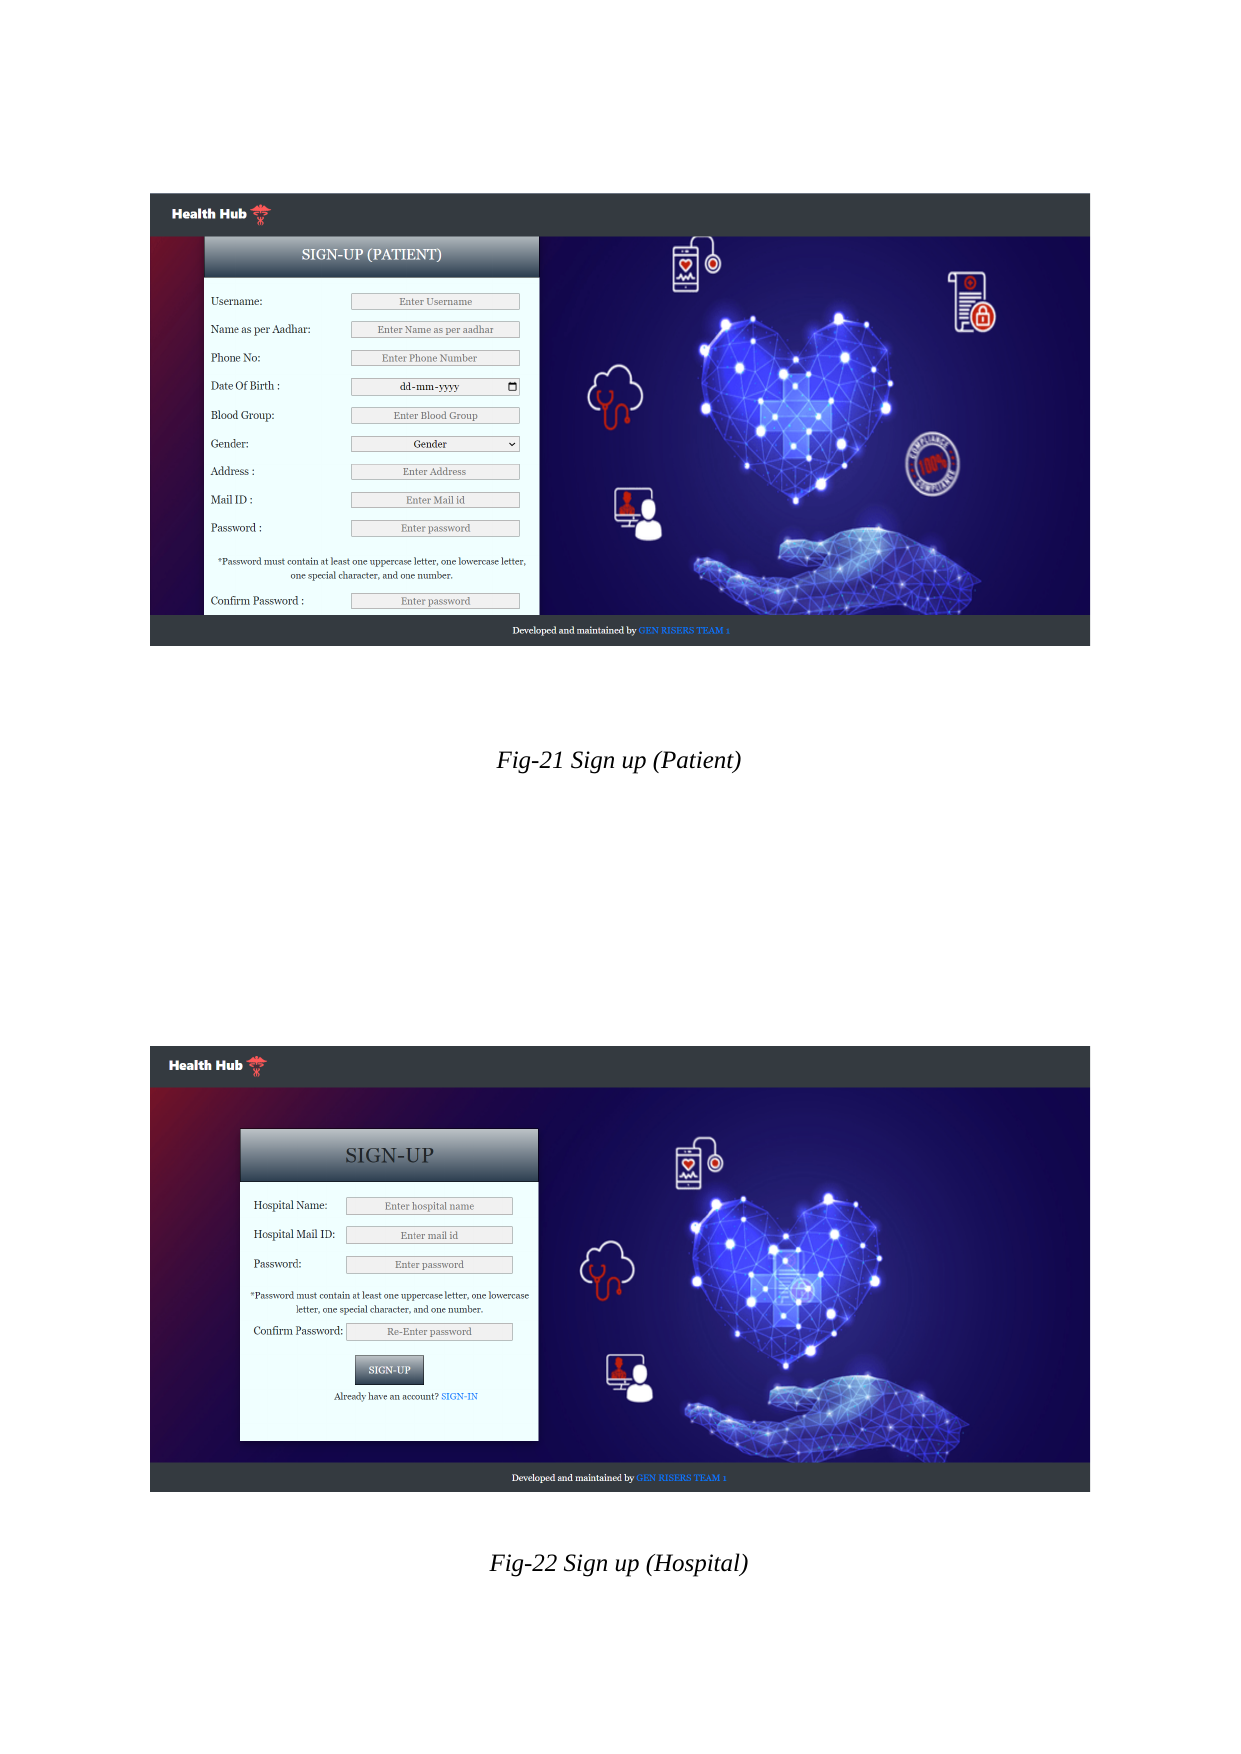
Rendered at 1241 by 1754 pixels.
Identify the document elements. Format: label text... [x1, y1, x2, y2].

text Fig-22 Sign up (Hospital) [150, 1548, 1090, 1576]
text Fig-21 Sign up (Patient) [150, 745, 1090, 774]
picture [150, 193, 1091, 646]
picture [150, 1046, 1091, 1492]
